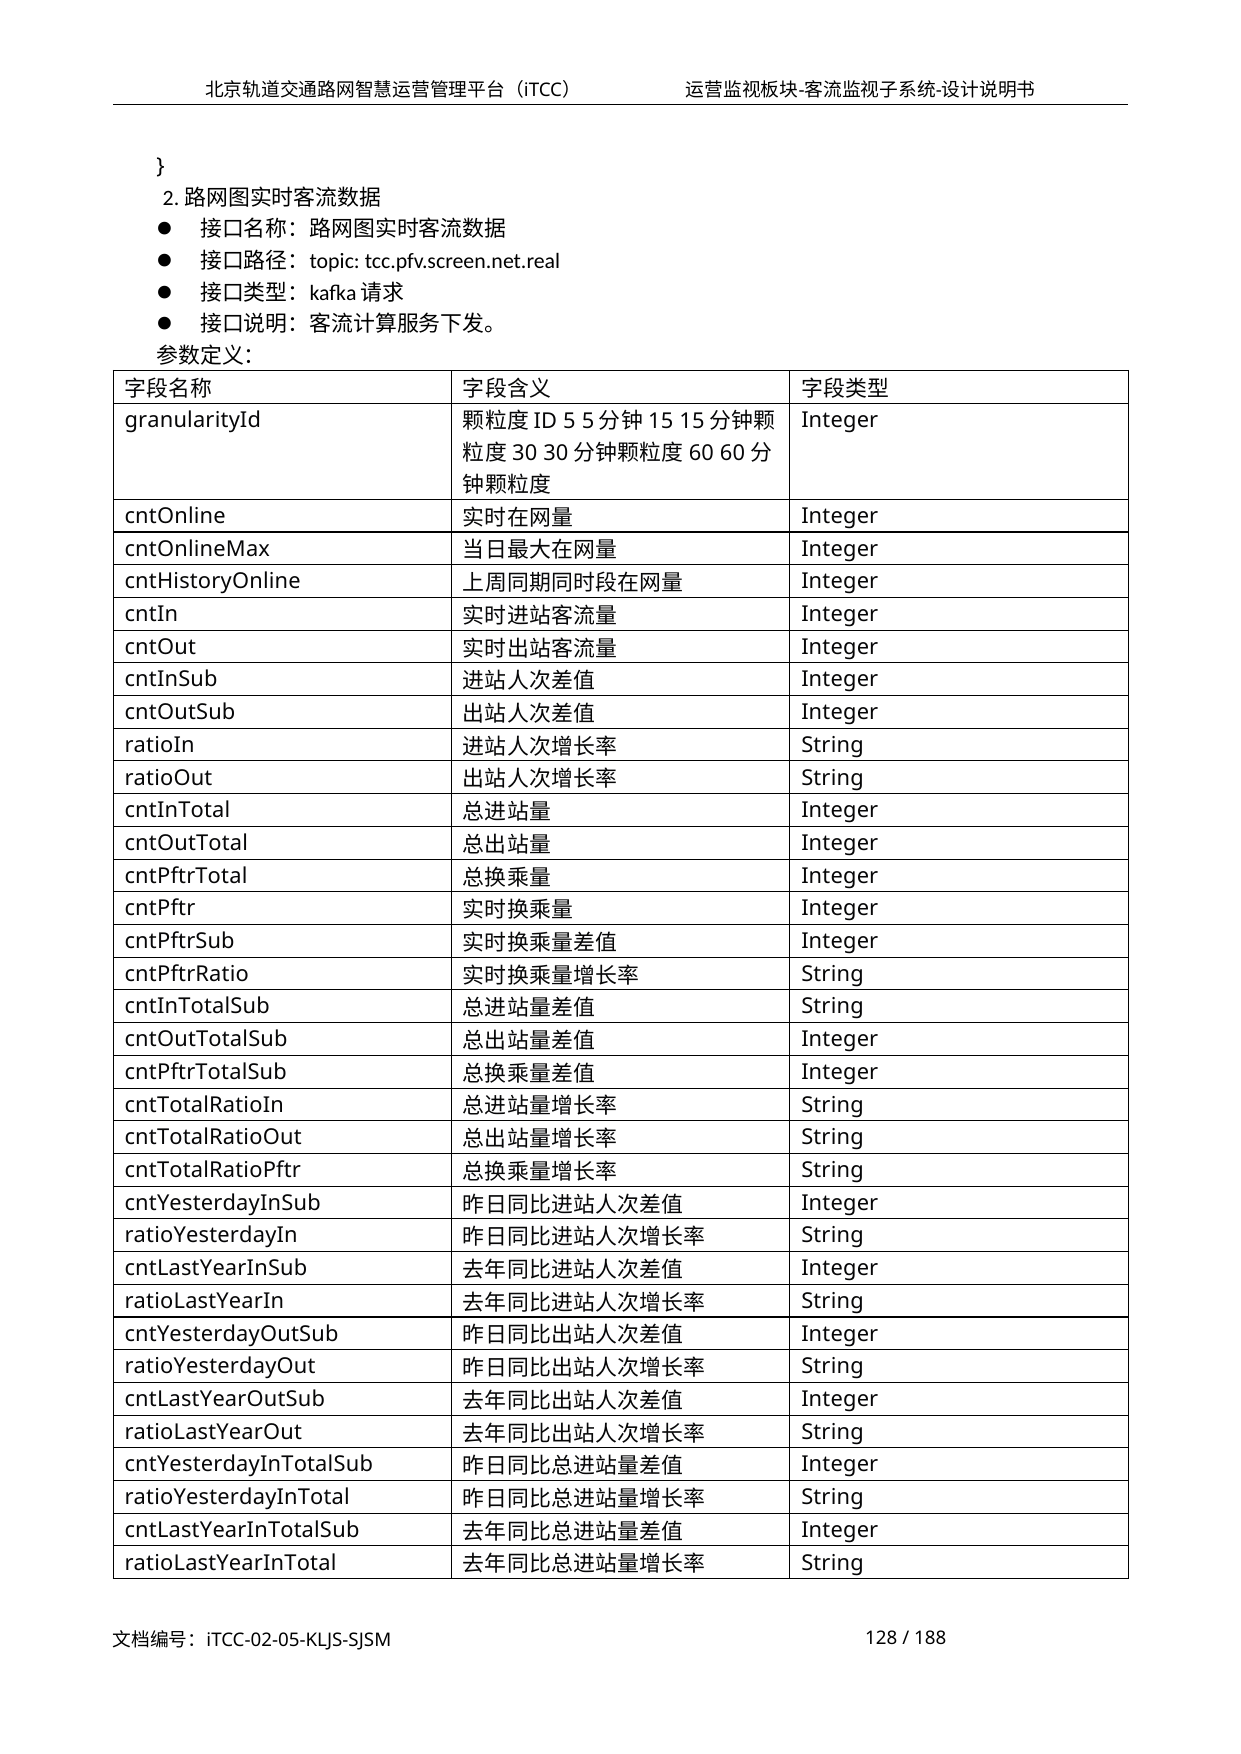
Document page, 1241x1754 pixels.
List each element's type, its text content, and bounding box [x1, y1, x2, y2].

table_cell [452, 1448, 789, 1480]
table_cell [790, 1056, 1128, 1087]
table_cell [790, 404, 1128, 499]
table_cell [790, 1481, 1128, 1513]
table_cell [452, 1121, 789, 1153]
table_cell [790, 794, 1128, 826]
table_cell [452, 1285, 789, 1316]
list 接口路径：topic: tcc.pfv.screen.net.real [156, 243, 1128, 275]
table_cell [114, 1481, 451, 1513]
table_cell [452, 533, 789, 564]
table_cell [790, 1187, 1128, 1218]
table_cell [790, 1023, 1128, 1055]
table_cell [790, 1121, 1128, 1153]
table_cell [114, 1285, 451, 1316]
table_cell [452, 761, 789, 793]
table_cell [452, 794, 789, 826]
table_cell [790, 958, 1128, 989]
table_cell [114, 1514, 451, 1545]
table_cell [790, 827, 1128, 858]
text 参数定义： [112, 338, 1128, 370]
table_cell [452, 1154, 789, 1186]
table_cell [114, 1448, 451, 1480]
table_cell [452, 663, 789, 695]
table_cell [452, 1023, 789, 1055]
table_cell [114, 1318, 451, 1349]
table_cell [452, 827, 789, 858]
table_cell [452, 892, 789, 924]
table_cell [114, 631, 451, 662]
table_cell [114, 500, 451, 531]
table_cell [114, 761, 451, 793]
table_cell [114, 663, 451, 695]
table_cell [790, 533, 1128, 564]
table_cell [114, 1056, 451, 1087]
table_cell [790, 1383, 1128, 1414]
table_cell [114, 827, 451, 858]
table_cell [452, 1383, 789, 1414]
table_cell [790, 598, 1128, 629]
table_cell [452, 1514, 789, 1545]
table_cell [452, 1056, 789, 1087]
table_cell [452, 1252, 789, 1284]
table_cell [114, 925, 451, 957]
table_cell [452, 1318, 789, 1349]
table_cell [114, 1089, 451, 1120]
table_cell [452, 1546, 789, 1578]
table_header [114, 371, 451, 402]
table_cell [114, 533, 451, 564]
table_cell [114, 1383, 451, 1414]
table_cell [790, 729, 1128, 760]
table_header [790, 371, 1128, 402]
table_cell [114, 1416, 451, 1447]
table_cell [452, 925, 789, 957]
text } [112, 150, 1128, 180]
list 路网图实时客流数据 [112, 180, 1128, 211]
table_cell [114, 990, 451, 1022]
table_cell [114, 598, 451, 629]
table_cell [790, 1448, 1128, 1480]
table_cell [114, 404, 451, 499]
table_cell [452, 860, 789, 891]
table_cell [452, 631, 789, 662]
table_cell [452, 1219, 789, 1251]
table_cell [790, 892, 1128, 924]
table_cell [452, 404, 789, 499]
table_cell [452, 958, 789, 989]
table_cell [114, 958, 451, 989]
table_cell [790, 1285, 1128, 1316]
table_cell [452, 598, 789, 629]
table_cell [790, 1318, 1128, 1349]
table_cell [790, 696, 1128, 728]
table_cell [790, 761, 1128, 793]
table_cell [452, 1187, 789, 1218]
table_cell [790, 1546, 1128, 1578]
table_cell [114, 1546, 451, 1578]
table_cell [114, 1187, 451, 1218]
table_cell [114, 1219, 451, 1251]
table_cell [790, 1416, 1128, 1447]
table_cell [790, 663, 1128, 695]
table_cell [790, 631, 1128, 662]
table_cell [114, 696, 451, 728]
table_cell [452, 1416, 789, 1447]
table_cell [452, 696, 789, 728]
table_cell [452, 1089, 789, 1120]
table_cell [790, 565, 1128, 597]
list 接口类型：kafka请求 [156, 275, 1128, 306]
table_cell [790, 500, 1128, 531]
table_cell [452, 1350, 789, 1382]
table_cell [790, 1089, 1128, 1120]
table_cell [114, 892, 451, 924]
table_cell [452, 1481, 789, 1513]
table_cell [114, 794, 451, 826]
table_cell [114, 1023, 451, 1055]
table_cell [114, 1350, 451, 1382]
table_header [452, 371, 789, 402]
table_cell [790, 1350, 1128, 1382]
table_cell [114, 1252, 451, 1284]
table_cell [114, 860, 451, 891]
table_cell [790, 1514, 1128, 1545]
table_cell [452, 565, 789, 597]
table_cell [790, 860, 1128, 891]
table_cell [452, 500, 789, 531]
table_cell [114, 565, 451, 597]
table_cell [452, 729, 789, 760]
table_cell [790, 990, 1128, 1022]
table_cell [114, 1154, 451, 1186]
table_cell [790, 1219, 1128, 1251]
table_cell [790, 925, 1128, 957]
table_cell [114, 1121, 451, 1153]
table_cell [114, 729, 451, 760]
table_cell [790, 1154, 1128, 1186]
list 接口名称：路网图实时客流数据 [156, 211, 1128, 243]
list 接口说明：客流计算服务下发。 [156, 306, 1128, 338]
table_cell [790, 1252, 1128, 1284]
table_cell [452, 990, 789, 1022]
